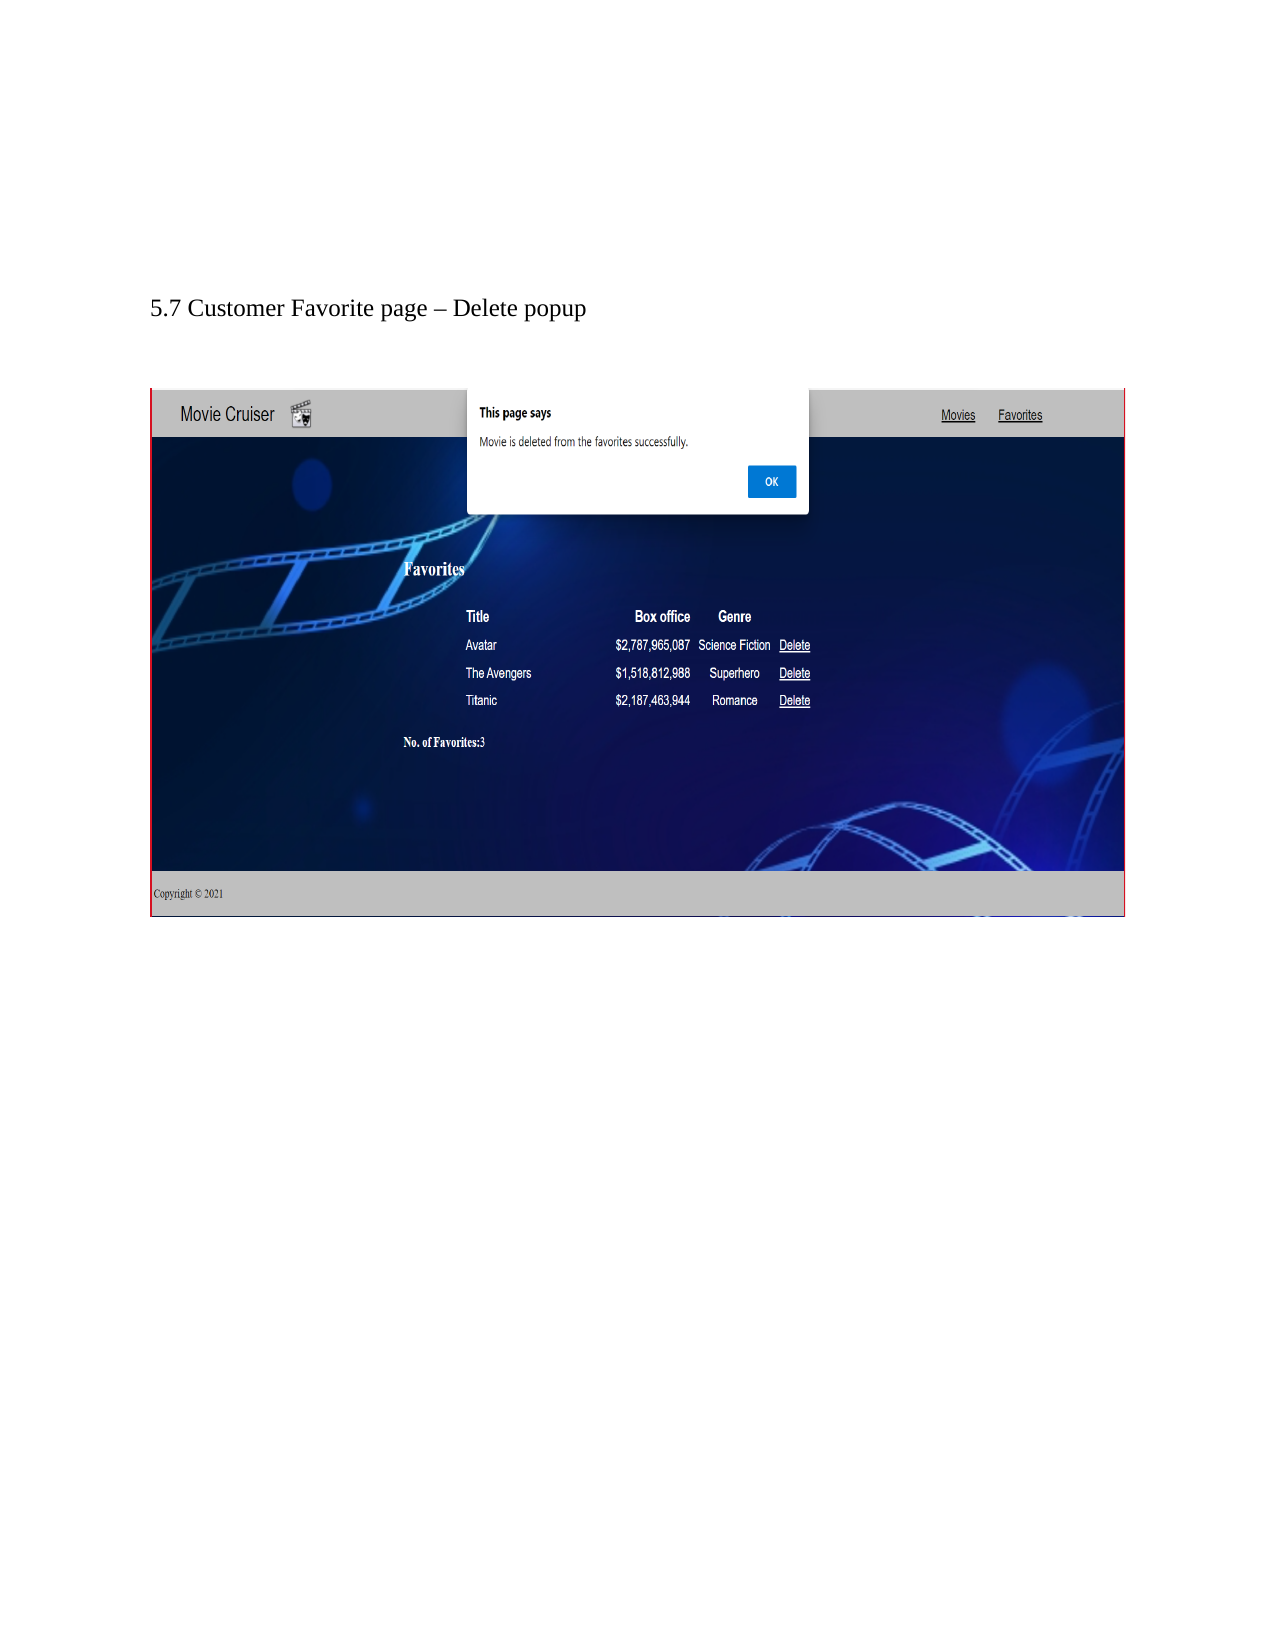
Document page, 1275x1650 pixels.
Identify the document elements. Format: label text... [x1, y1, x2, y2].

picture [150, 388, 1125, 917]
text 5.7 Customer Favorite page – Delete popup [150, 293, 1125, 322]
